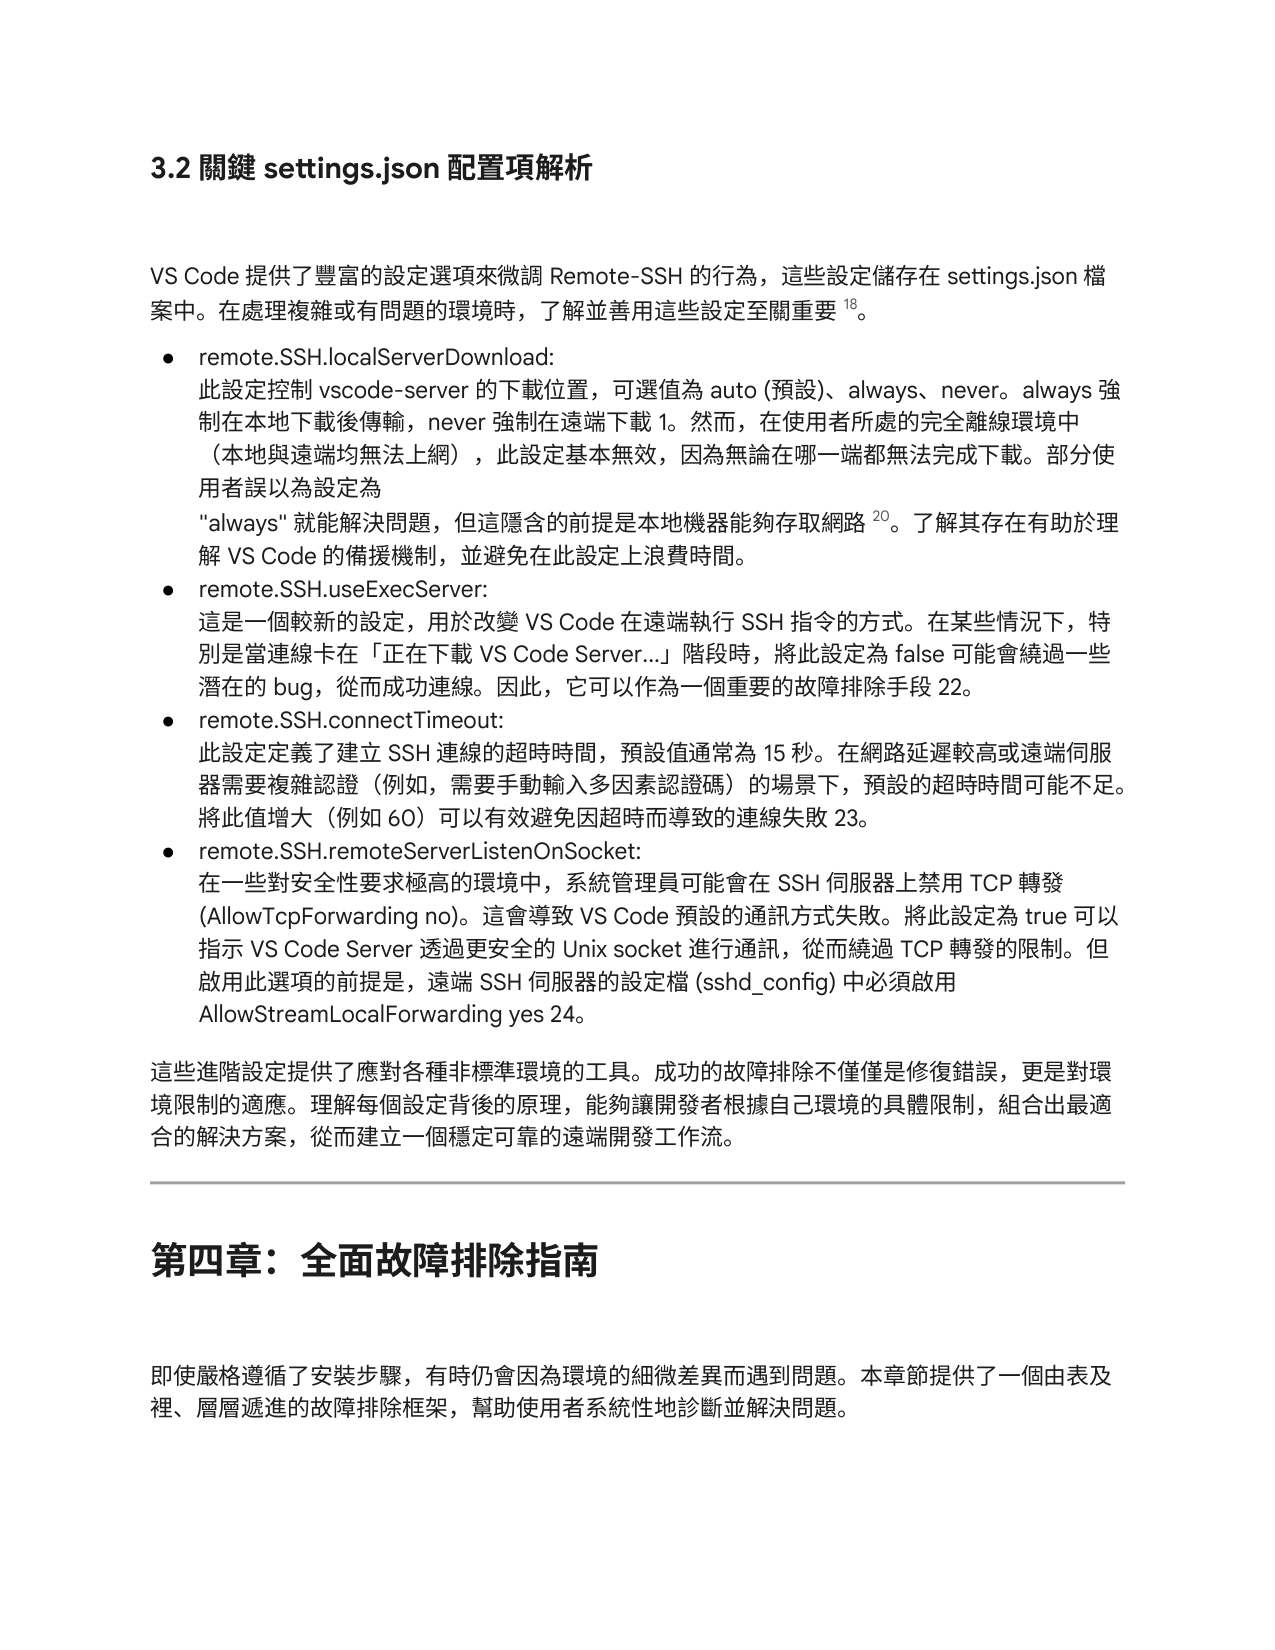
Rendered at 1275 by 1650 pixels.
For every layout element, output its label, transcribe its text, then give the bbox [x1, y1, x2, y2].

list remote.SSH.connectTimeout: 此設定定義了建立 SSH 連線的超時時間，預設值通常為 15 秒。在網路延遲較高或遠端伺服器需要複雜認證（例如，需要手動輸入多因素認證碼）的場景下，預設的超時時間可能不足。將此值增大（例如 60）可以有效避免因超時而導致的連線失敗 23。 [161, 706, 1125, 833]
list remote.SSH.useExecServer: 這是一個較新的設定，用於改變 VS Code 在遠端執行 SSH 指令的方式。在某些情況下，特別是當連線卡在「正在下載 VS Code Server...」階段時，將此設定為 false 可能會繞過一些潛在的 bug，從而成功連線。因此，它可以作為一個重要的故障排除手段 22。 [161, 575, 1125, 702]
text VS Code 提供了豐富的設定選項來微調 Remote-SSH 的行為，這些設定儲存在 settings.json 檔案中。在處理複雜或有問題的環境時，了解並善用這些設定至關重要 18。 [150, 262, 1125, 326]
text 即使嚴格遵循了安裝步驟，有時仍會因為環境的細微差異而遇到問題。本章節提供了一個由表及裡、層層遞進的故障排除框架，幫助使用者系統性地診斷並解決問題。 [150, 1362, 1125, 1423]
subtitle 3.2 關鍵 settings.json 配置項解析 [150, 150, 1125, 187]
list remote.SSH.localServerDownload: 此設定控制 vscode-server 的下載位置，可選值為 auto (預設)、always、never。always 強制在本地下載後傳輸，never 強制在遠端下載 1。然而，在使用者所處的完全離線環境中（本地與遠端均無法上網），此設定基本無效，因為無論在哪一端都無法完成下載。部分使用者誤以為設定為 "always" 就能解決問題，但這隱含的前提是本地機器能夠存取網路 20。了解其存在有助於理解 VS Code 的備援機制，並避免在此設定上浪費時間。 [161, 343, 1125, 571]
text 這些進階設定提供了應對各種非標準環境的工具。成功的故障排除不僅僅是修復錯誤，更是對環境限制的適應。理解每個設定背後的原理，能夠讓開發者根據自己環境的具體限制，組合出最適合的解決方案，從而建立一個穩定可靠的遠端開發工作流。 [150, 1058, 1125, 1152]
list remote.SSH.remoteServerListenOnSocket: 在一些對安全性要求極高的環境中，系統管理員可能會在 SSH 伺服器上禁用 TCP 轉發 (AllowTcpForwarding no)。這會導致 VS Code 預設的通訊方式失敗。將此設定為 true 可以指示 VS Code Server 透過更安全的 Unix socket 進行通訊，從而繞過 TCP 轉發的限制。但啟用此選項的前提是，遠端 SSH 伺服器的設定檔 (sshd_config) 中必須啟用 AllowStreamLocalForwarding yes 24。 [161, 837, 1125, 1029]
subtitle 第四章：全面故障排除指南 [150, 1238, 1125, 1285]
